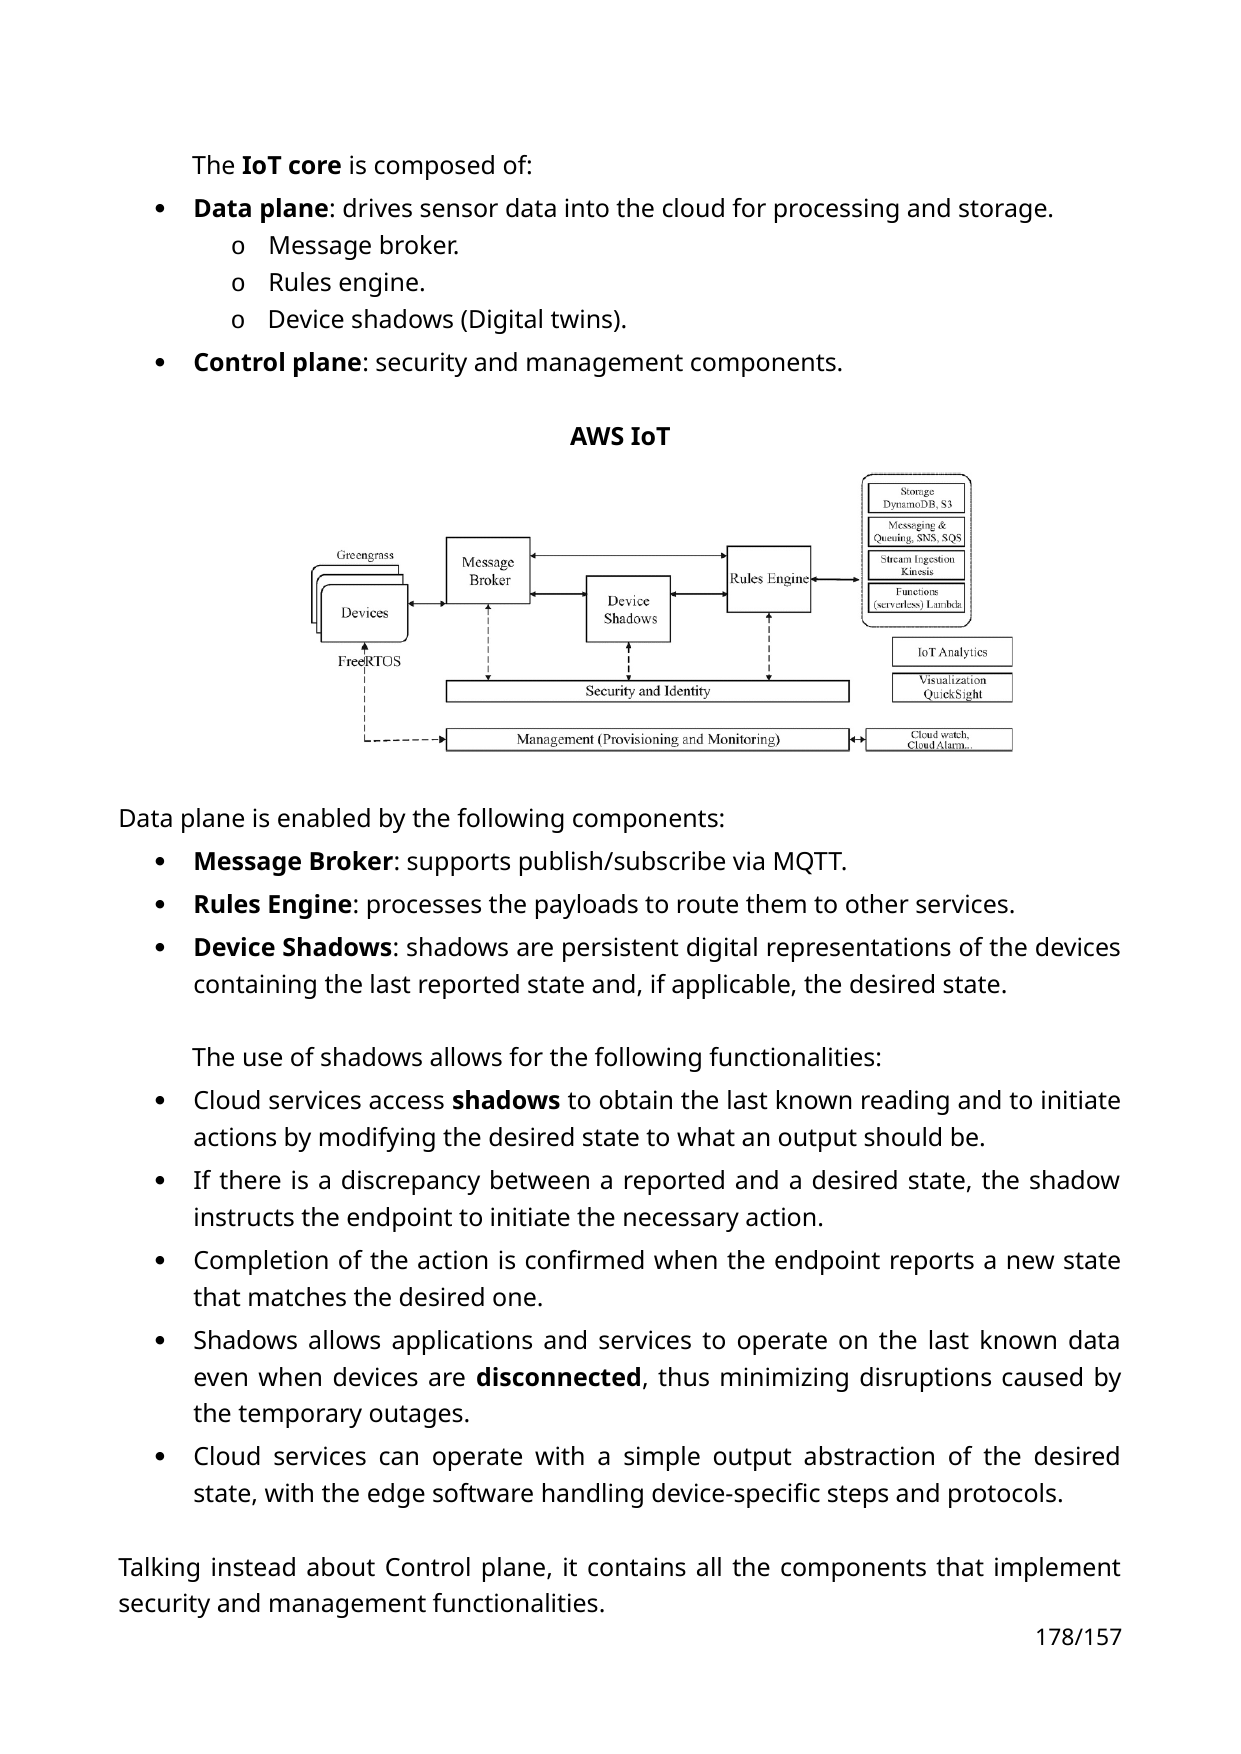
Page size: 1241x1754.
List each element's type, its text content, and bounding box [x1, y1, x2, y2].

list Device Shadows: shadows are persistent digital representations of the devices containing the last reported state and, if applicable, the desired state. [156, 930, 1122, 1001]
list Completion of the action is confirmed when the endpoint reports a new state that matches the desired one. [156, 1243, 1122, 1313]
text Talking instead about Control plane, it contains all the components that implement security and management functionalities. [118, 1549, 1122, 1620]
list Cloud services access shadows to obtain the last known reading and to initiate actions by modifying the desired state to what an output should be. [156, 1083, 1122, 1154]
list Rules engine. [231, 264, 1122, 299]
list Device shadows (Digital twins). [230, 301, 1122, 336]
list If there is a discrepancy between a reported and a desired state, the shadow instructs the endpoint to initiate the necessary action. [156, 1163, 1122, 1234]
list The use of shadows allows for the following functionalities: [118, 1040, 1122, 1074]
list The IoT core is composed of: [118, 148, 1122, 182]
list Data plane: drives sensor data into the cloud for processing and storage. [156, 191, 1122, 225]
list Rules Engine: processes the payloads to route them to other services. [156, 887, 1122, 921]
list Shadows allows applications and services to operate on the last known data even when devices are disconnected, thus minimizing disruptions caused by the temporary outages. [156, 1322, 1122, 1430]
list Cloud services can operate with a simple output abstraction of the desired state, with the edge software handling device-specific steps and protocols. [156, 1439, 1122, 1510]
list Message broker. [231, 227, 1122, 262]
list Message Broker: supports publish/subscribe via MQTT. [156, 844, 1122, 878]
picture [290, 461, 1024, 762]
text AWS IoT [118, 418, 1122, 452]
text Data plane is enabled by the following components: [118, 801, 1122, 835]
list Control plane: security and management components. [156, 344, 1122, 379]
